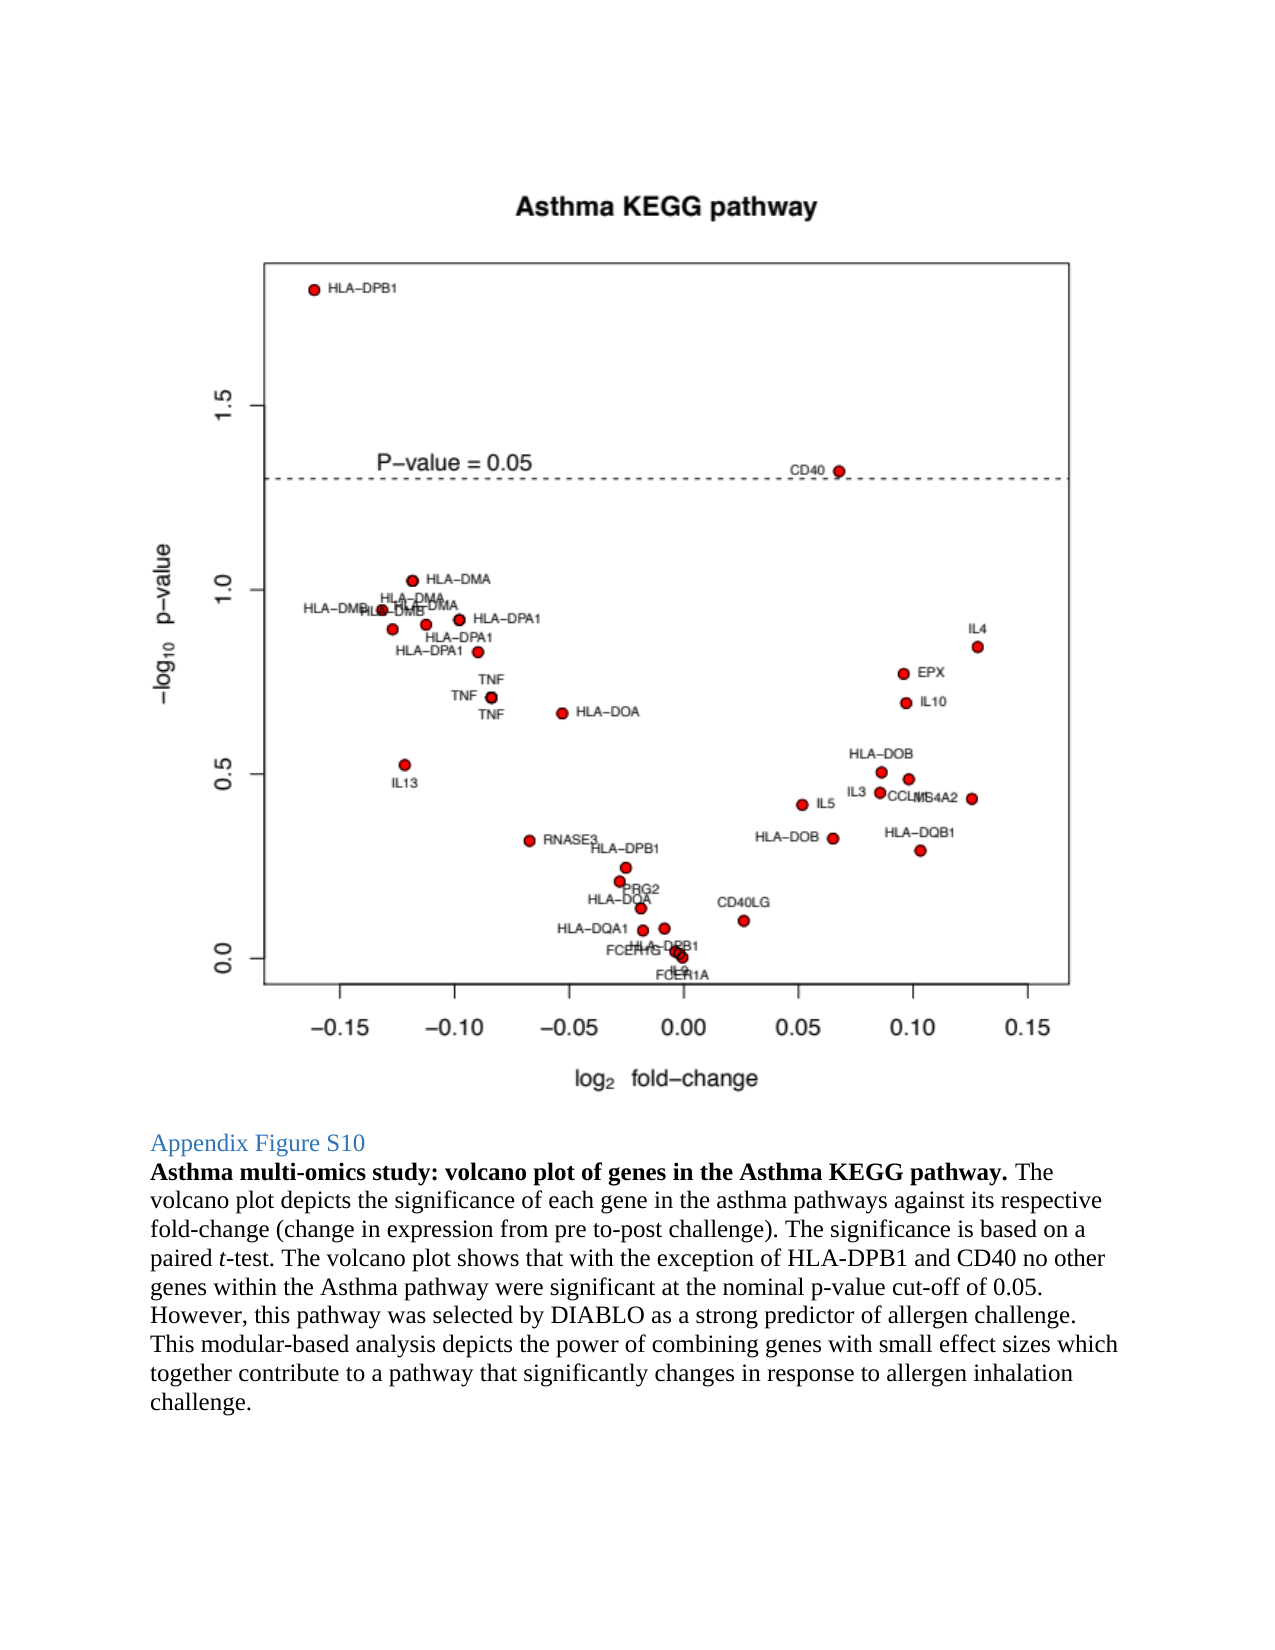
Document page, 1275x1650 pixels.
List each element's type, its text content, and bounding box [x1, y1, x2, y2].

subtitle Appendix Figure S10 [150, 1128, 1125, 1157]
text Asthma multi-omics study: volcano plot of genes in the Asthma KEGG pathway. The volcano plot depicts the significance of each gene in the asthma pathways against its respective fold-change (change in expression from pre to-post challenge). The significance is based on a paired t-test. The volcano plot shows that with the exception of HLA-DPB1 and CD40 no other genes within the Asthma pathway were significant at the nominal p-value cut-off of 0.05. However, this pathway was selected by DIABLO as a strong predictor of allergen challenge. This modular-based analysis depicts the power of combining genes with small effect sizes which together contribute to a pathway that significantly changes in response to allergen inhalation challenge. [150, 1157, 1125, 1415]
